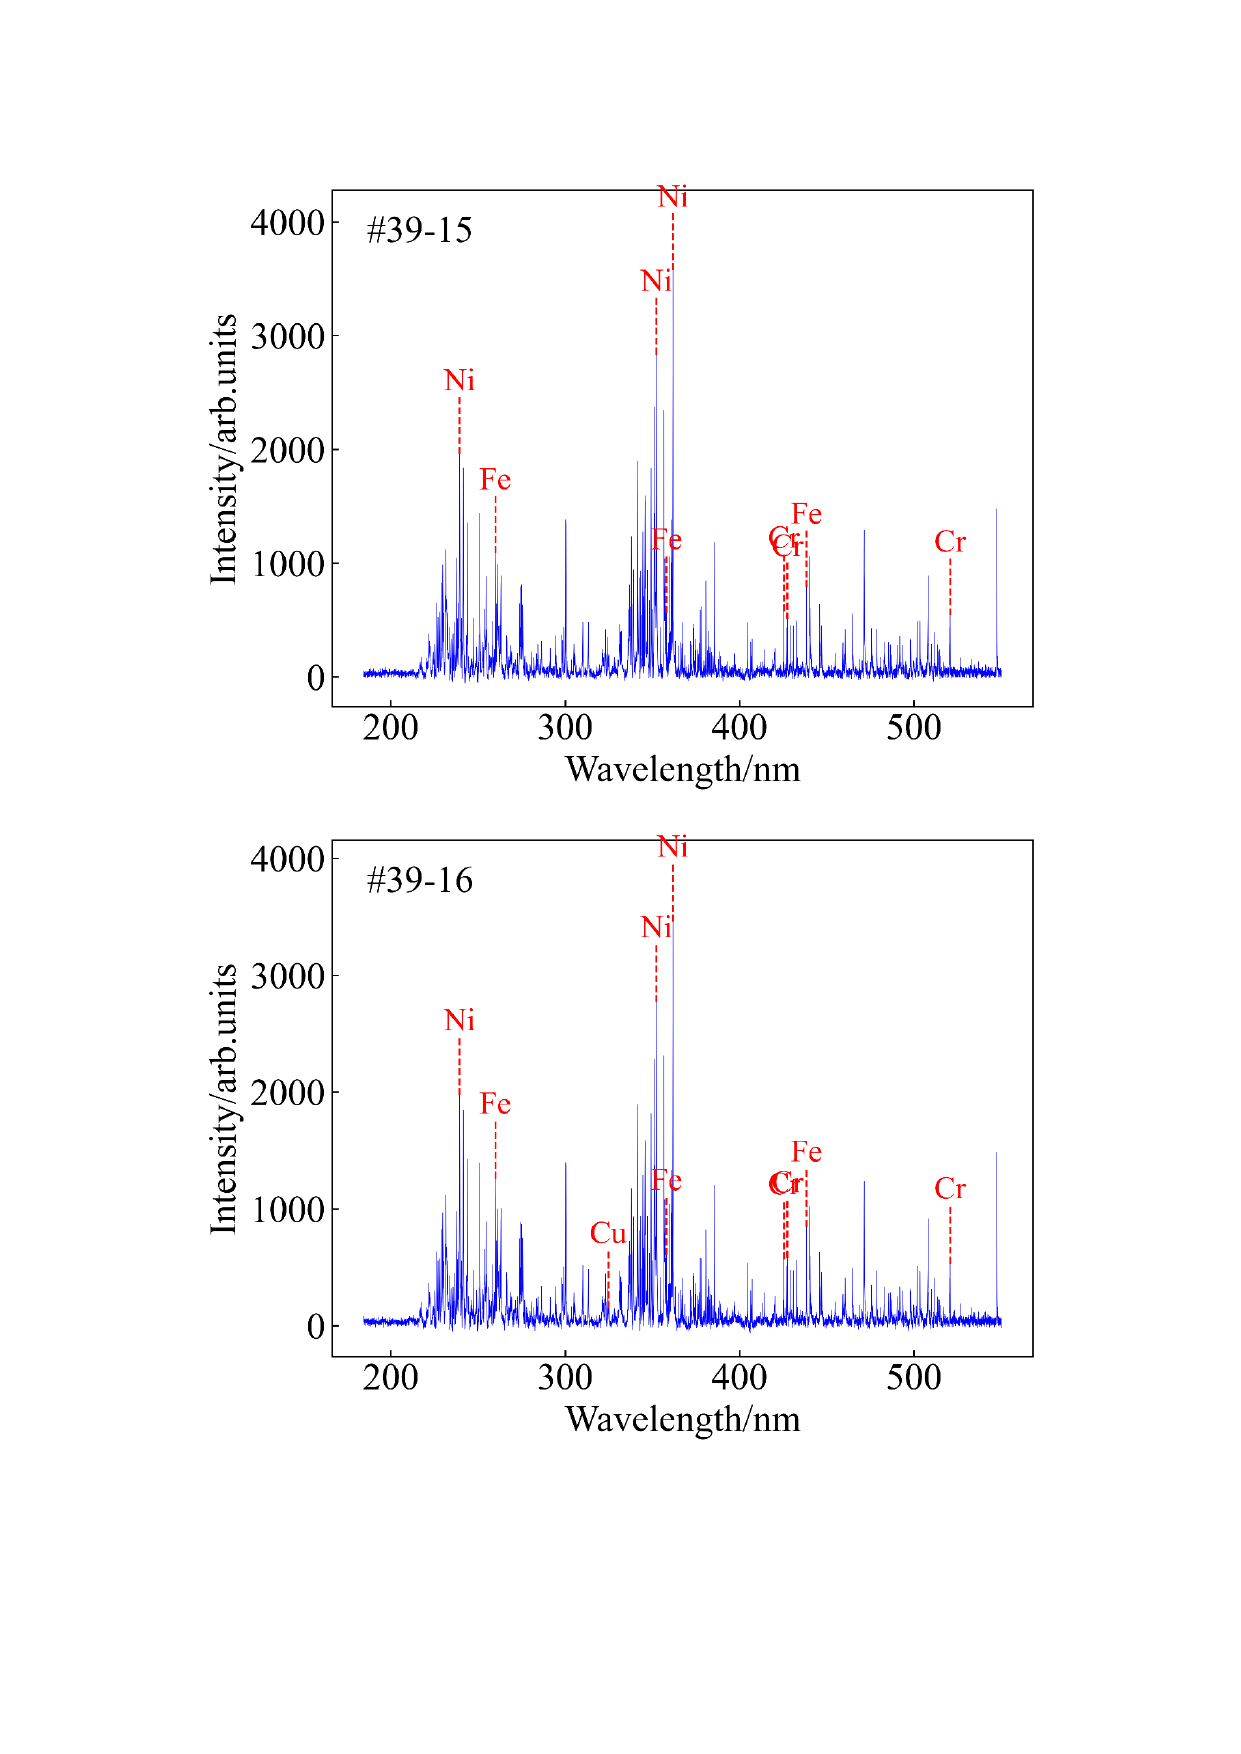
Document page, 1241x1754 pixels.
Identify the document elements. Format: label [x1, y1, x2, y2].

picture [187, 812, 1053, 1461]
picture [187, 162, 1053, 811]
